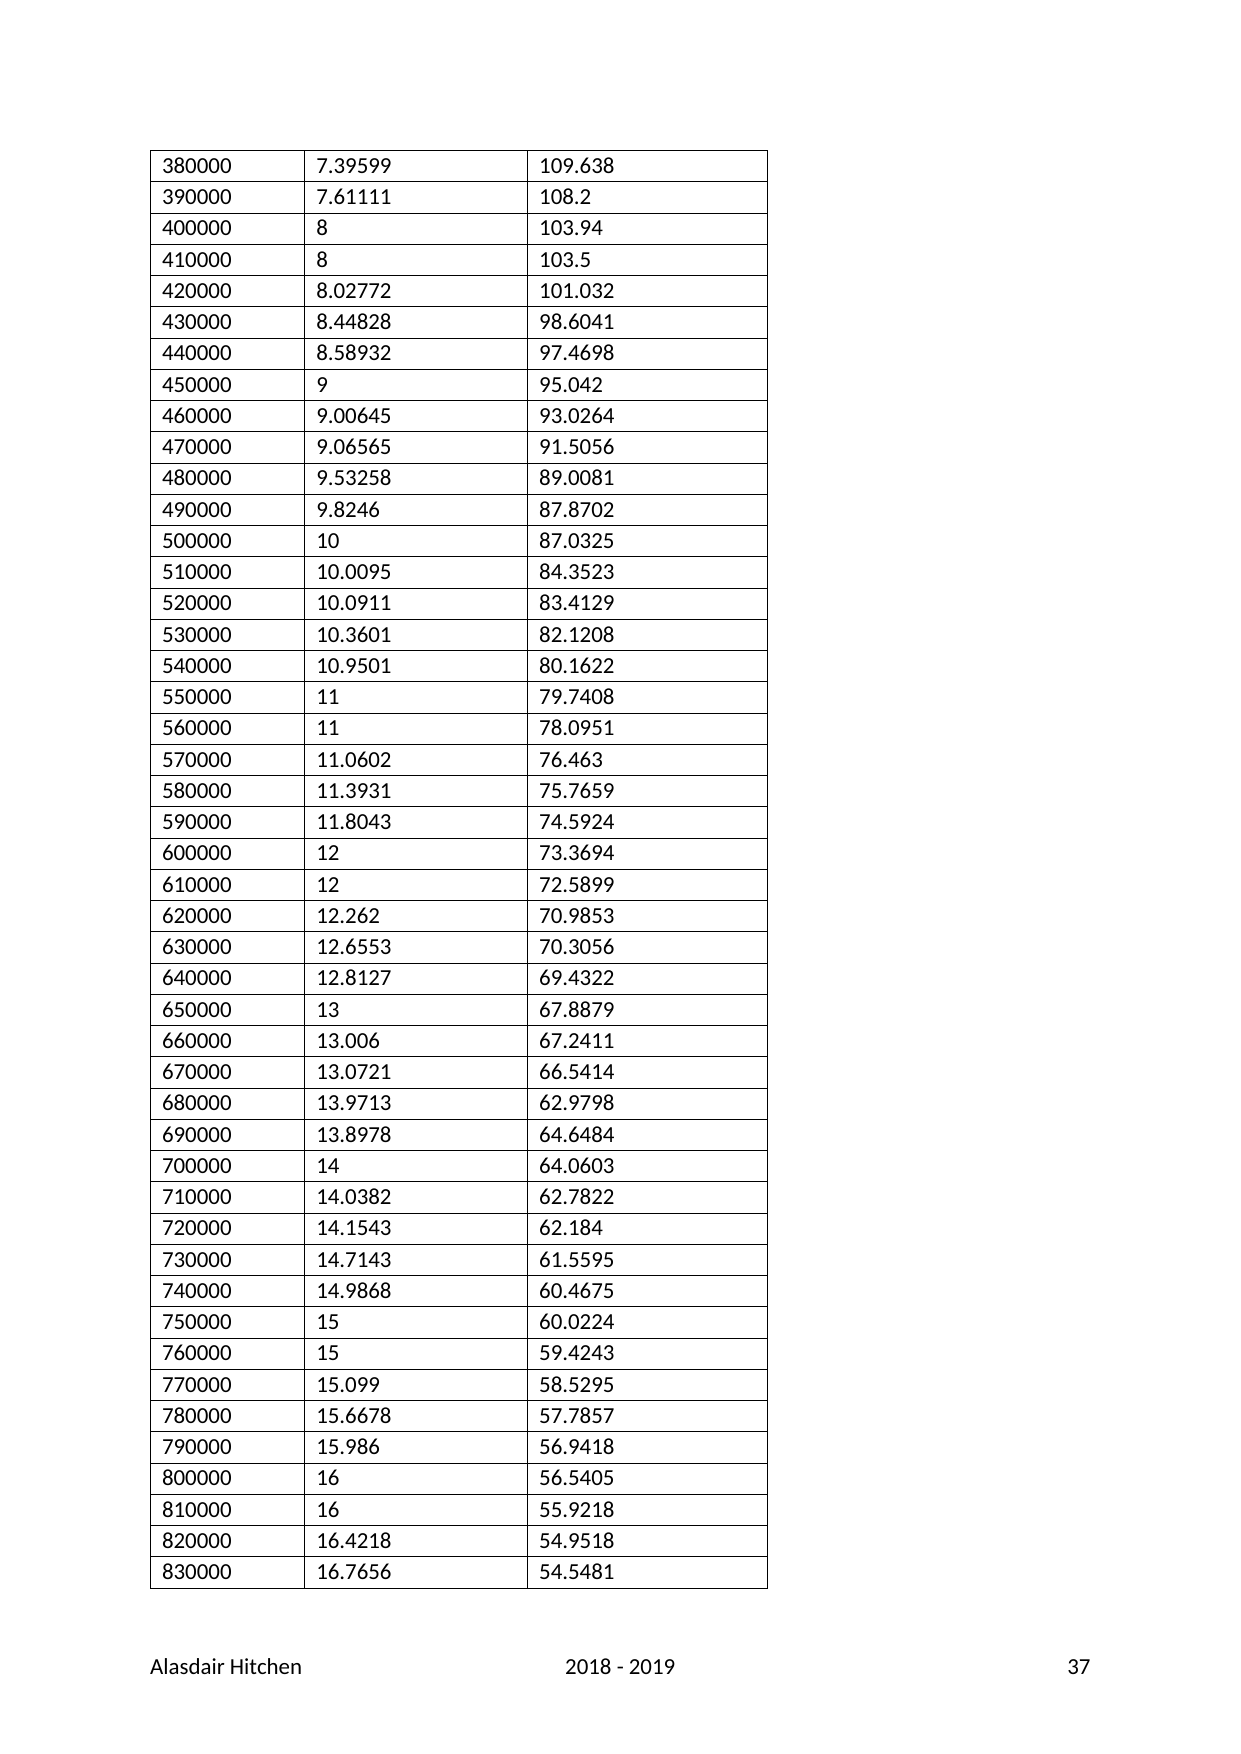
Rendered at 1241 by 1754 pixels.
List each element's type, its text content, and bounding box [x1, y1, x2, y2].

table_cell 530000 [151, 620, 304, 650]
table_cell 60.4675 [528, 1276, 767, 1306]
table_cell 11 [305, 714, 527, 744]
table_cell 430000 [151, 307, 304, 337]
table_cell 400000 [151, 214, 304, 244]
table_cell 75.7659 [528, 776, 767, 806]
table_cell 87.8702 [528, 495, 767, 525]
table_cell 16 [305, 1495, 527, 1525]
table_cell 8 [305, 245, 527, 275]
table_cell 11.0602 [305, 745, 527, 775]
table_cell 640000 [151, 964, 304, 994]
table_cell 16.7656 [305, 1557, 527, 1587]
table_cell 600000 [151, 839, 304, 869]
table_cell 15.099 [305, 1370, 527, 1400]
table_cell 650000 [151, 995, 304, 1025]
table_cell 67.8879 [528, 995, 767, 1025]
table_cell 620000 [151, 901, 304, 931]
table_cell 820000 [151, 1526, 304, 1556]
table_cell 380000 [151, 151, 304, 181]
table_cell 56.9418 [528, 1432, 767, 1462]
table_cell 15.6678 [305, 1401, 527, 1431]
table_cell 810000 [151, 1495, 304, 1525]
table_cell 490000 [151, 495, 304, 525]
table_cell 450000 [151, 370, 304, 400]
table_cell 10.0911 [305, 589, 527, 619]
table_cell 69.4322 [528, 964, 767, 994]
table_cell 410000 [151, 245, 304, 275]
table_cell 700000 [151, 1151, 304, 1181]
table_cell 62.7822 [528, 1182, 767, 1212]
table_cell 61.5595 [528, 1245, 767, 1275]
table_cell 83.4129 [528, 589, 767, 619]
table_cell 500000 [151, 526, 304, 556]
table_cell 54.9518 [528, 1526, 767, 1556]
table_cell 13 [305, 995, 527, 1025]
table_cell 14.9868 [305, 1276, 527, 1306]
table_cell 109.638 [528, 151, 767, 181]
table_cell 64.6484 [528, 1120, 767, 1150]
table_cell 660000 [151, 1026, 304, 1056]
table_cell 800000 [151, 1464, 304, 1494]
table_cell 66.5414 [528, 1057, 767, 1087]
table_cell 58.5295 [528, 1370, 767, 1400]
table_cell 12.6553 [305, 932, 527, 962]
table_cell 720000 [151, 1214, 304, 1244]
table_cell 730000 [151, 1245, 304, 1275]
table_cell 10.0095 [305, 557, 527, 587]
table_cell 14.0382 [305, 1182, 527, 1212]
table_cell 10.3601 [305, 620, 527, 650]
table_cell 560000 [151, 714, 304, 744]
table_cell 62.9798 [528, 1089, 767, 1119]
table_cell 750000 [151, 1307, 304, 1337]
table_cell 101.032 [528, 276, 767, 306]
table_cell 8.58932 [305, 339, 527, 369]
table_cell 87.0325 [528, 526, 767, 556]
table_cell 570000 [151, 745, 304, 775]
table_cell 13.0721 [305, 1057, 527, 1087]
table_cell 12.262 [305, 901, 527, 931]
table_cell 15 [305, 1307, 527, 1337]
table_cell 80.1622 [528, 651, 767, 681]
table_cell 9.06565 [305, 432, 527, 462]
table_cell 62.184 [528, 1214, 767, 1244]
table_cell 14.7143 [305, 1245, 527, 1275]
table_cell 680000 [151, 1089, 304, 1119]
table_cell 13.8978 [305, 1120, 527, 1150]
table_cell 8 [305, 214, 527, 244]
table_cell 7.39599 [305, 151, 527, 181]
table_cell 16 [305, 1464, 527, 1494]
table_cell 12 [305, 839, 527, 869]
table_cell 93.0264 [528, 401, 767, 431]
table_cell 60.0224 [528, 1307, 767, 1337]
table_cell 12 [305, 870, 527, 900]
table_cell 54.5481 [528, 1557, 767, 1587]
table_cell 610000 [151, 870, 304, 900]
table_cell 830000 [151, 1557, 304, 1587]
table_cell 7.61111 [305, 182, 527, 212]
table_cell 440000 [151, 339, 304, 369]
table_cell 16.4218 [305, 1526, 527, 1556]
table_cell 780000 [151, 1401, 304, 1431]
table_cell 103.5 [528, 245, 767, 275]
table_cell 11.3931 [305, 776, 527, 806]
table_cell 670000 [151, 1057, 304, 1087]
table_cell 14 [305, 1151, 527, 1181]
table_cell 73.3694 [528, 839, 767, 869]
table_cell 580000 [151, 776, 304, 806]
table_cell 82.1208 [528, 620, 767, 650]
table_cell 79.7408 [528, 682, 767, 712]
table_cell 64.0603 [528, 1151, 767, 1181]
table_cell 10.9501 [305, 651, 527, 681]
table_cell 70.9853 [528, 901, 767, 931]
table_cell 460000 [151, 401, 304, 431]
table_cell 15 [305, 1339, 527, 1369]
table_cell 72.5899 [528, 870, 767, 900]
table_cell 630000 [151, 932, 304, 962]
table_cell 67.2411 [528, 1026, 767, 1056]
table_cell 103.94 [528, 214, 767, 244]
table_cell 89.0081 [528, 464, 767, 494]
table_cell 13.9713 [305, 1089, 527, 1119]
table_cell 59.4243 [528, 1339, 767, 1369]
table_cell 520000 [151, 589, 304, 619]
table_cell 590000 [151, 807, 304, 837]
table_cell 540000 [151, 651, 304, 681]
table_cell 480000 [151, 464, 304, 494]
table_cell 108.2 [528, 182, 767, 212]
table_cell 15.986 [305, 1432, 527, 1462]
table_cell 11 [305, 682, 527, 712]
table_cell 13.006 [305, 1026, 527, 1056]
table_cell 95.042 [528, 370, 767, 400]
table_cell 14.1543 [305, 1214, 527, 1244]
table_cell 790000 [151, 1432, 304, 1462]
table_cell 770000 [151, 1370, 304, 1400]
table_cell 470000 [151, 432, 304, 462]
table_cell 55.9218 [528, 1495, 767, 1525]
table_cell 740000 [151, 1276, 304, 1306]
table_cell 10 [305, 526, 527, 556]
table_cell 390000 [151, 182, 304, 212]
table_cell 78.0951 [528, 714, 767, 744]
table_cell 510000 [151, 557, 304, 587]
table_cell 76.463 [528, 745, 767, 775]
table_cell 8.44828 [305, 307, 527, 337]
table_cell 56.5405 [528, 1464, 767, 1494]
table_cell 760000 [151, 1339, 304, 1369]
table_cell 97.4698 [528, 339, 767, 369]
table_cell 98.6041 [528, 307, 767, 337]
table_cell 9 [305, 370, 527, 400]
table_cell 11.8043 [305, 807, 527, 837]
table_cell 57.7857 [528, 1401, 767, 1431]
table_cell 91.5056 [528, 432, 767, 462]
table_cell 710000 [151, 1182, 304, 1212]
table_cell 9.8246 [305, 495, 527, 525]
table_cell 70.3056 [528, 932, 767, 962]
table_cell 8.02772 [305, 276, 527, 306]
table_cell 420000 [151, 276, 304, 306]
table_cell 550000 [151, 682, 304, 712]
table_cell 84.3523 [528, 557, 767, 587]
table_cell 9.00645 [305, 401, 527, 431]
table_cell 12.8127 [305, 964, 527, 994]
table_cell 74.5924 [528, 807, 767, 837]
table_cell 9.53258 [305, 464, 527, 494]
table_cell 690000 [151, 1120, 304, 1150]
